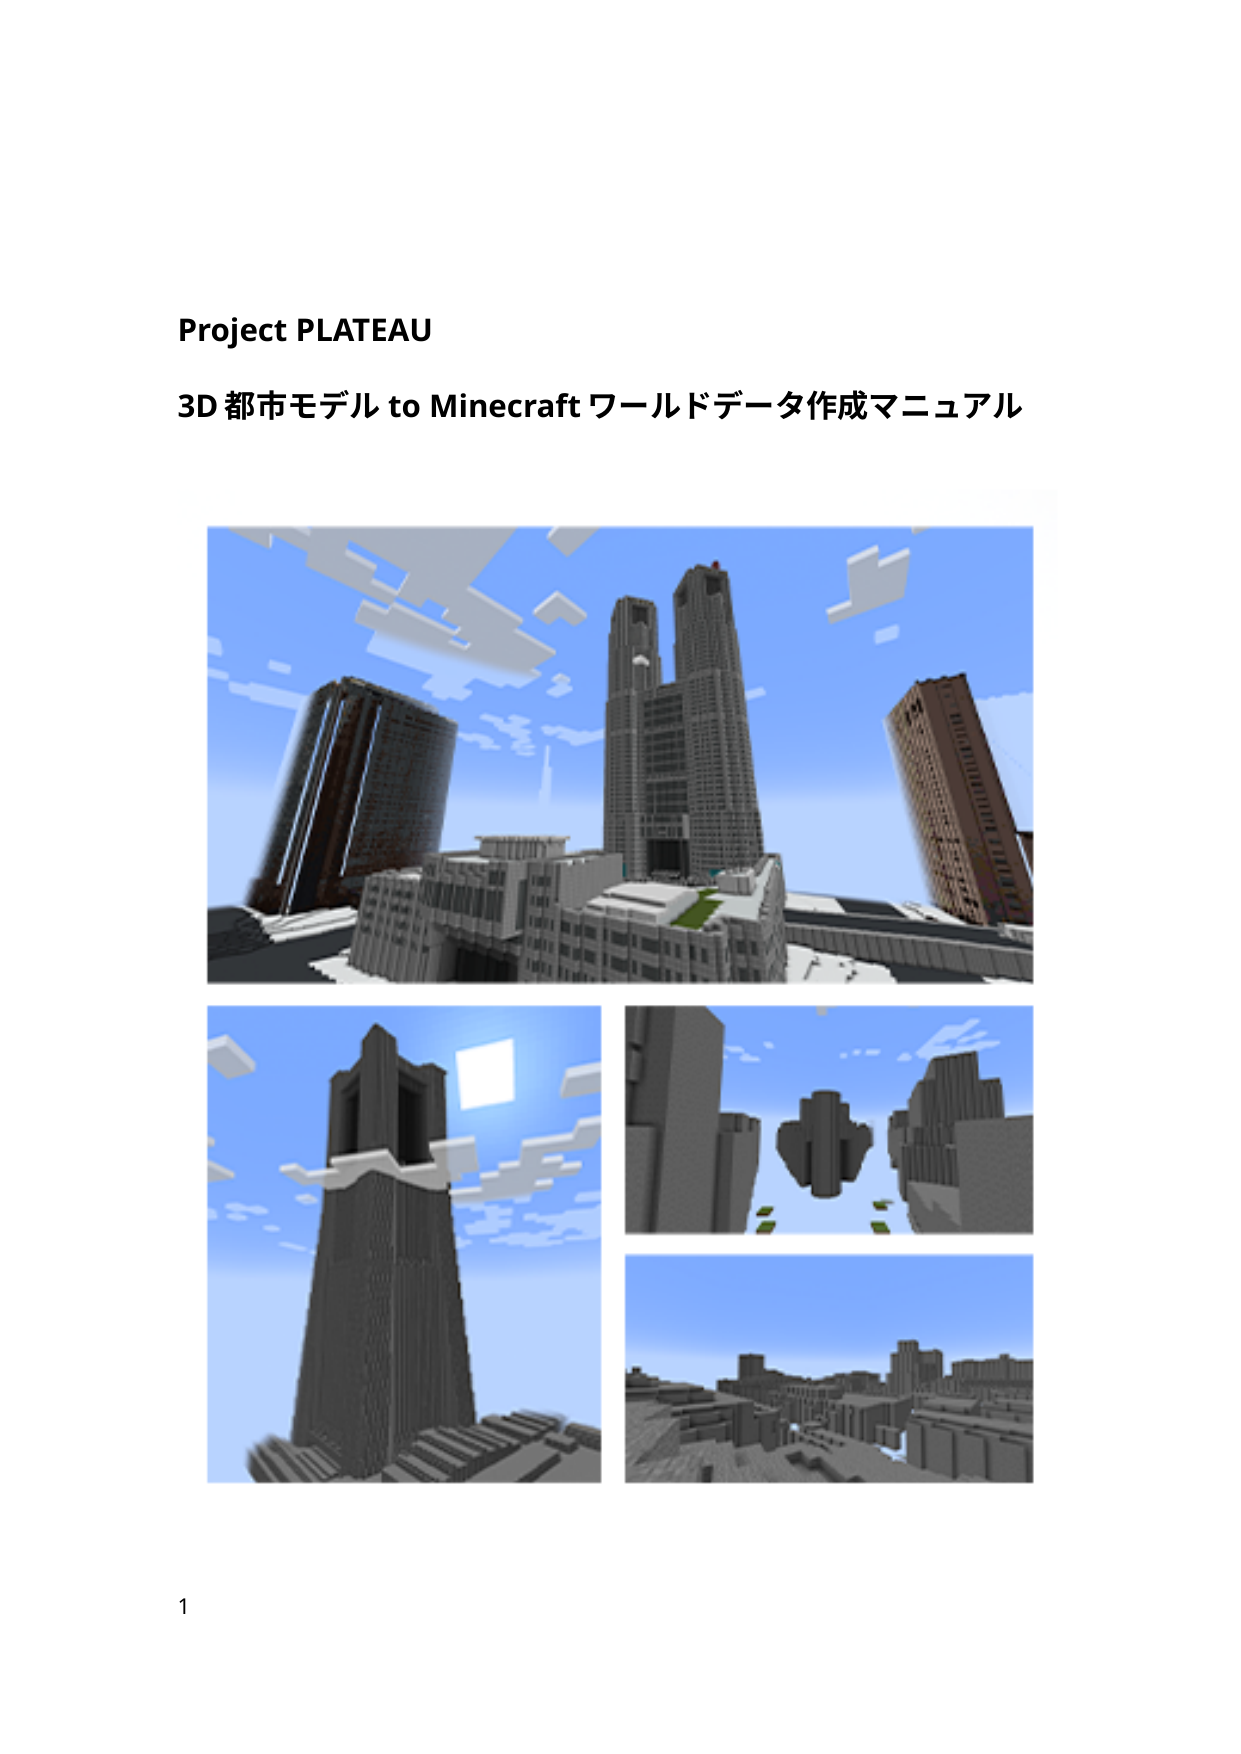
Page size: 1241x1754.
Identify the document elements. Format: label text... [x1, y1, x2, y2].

title Project PLATEAU [177, 292, 1063, 367]
picture [177, 479, 1065, 1529]
title 3D都市モデル to Minecraftワールドデータ作成マニュアル [177, 367, 1063, 442]
